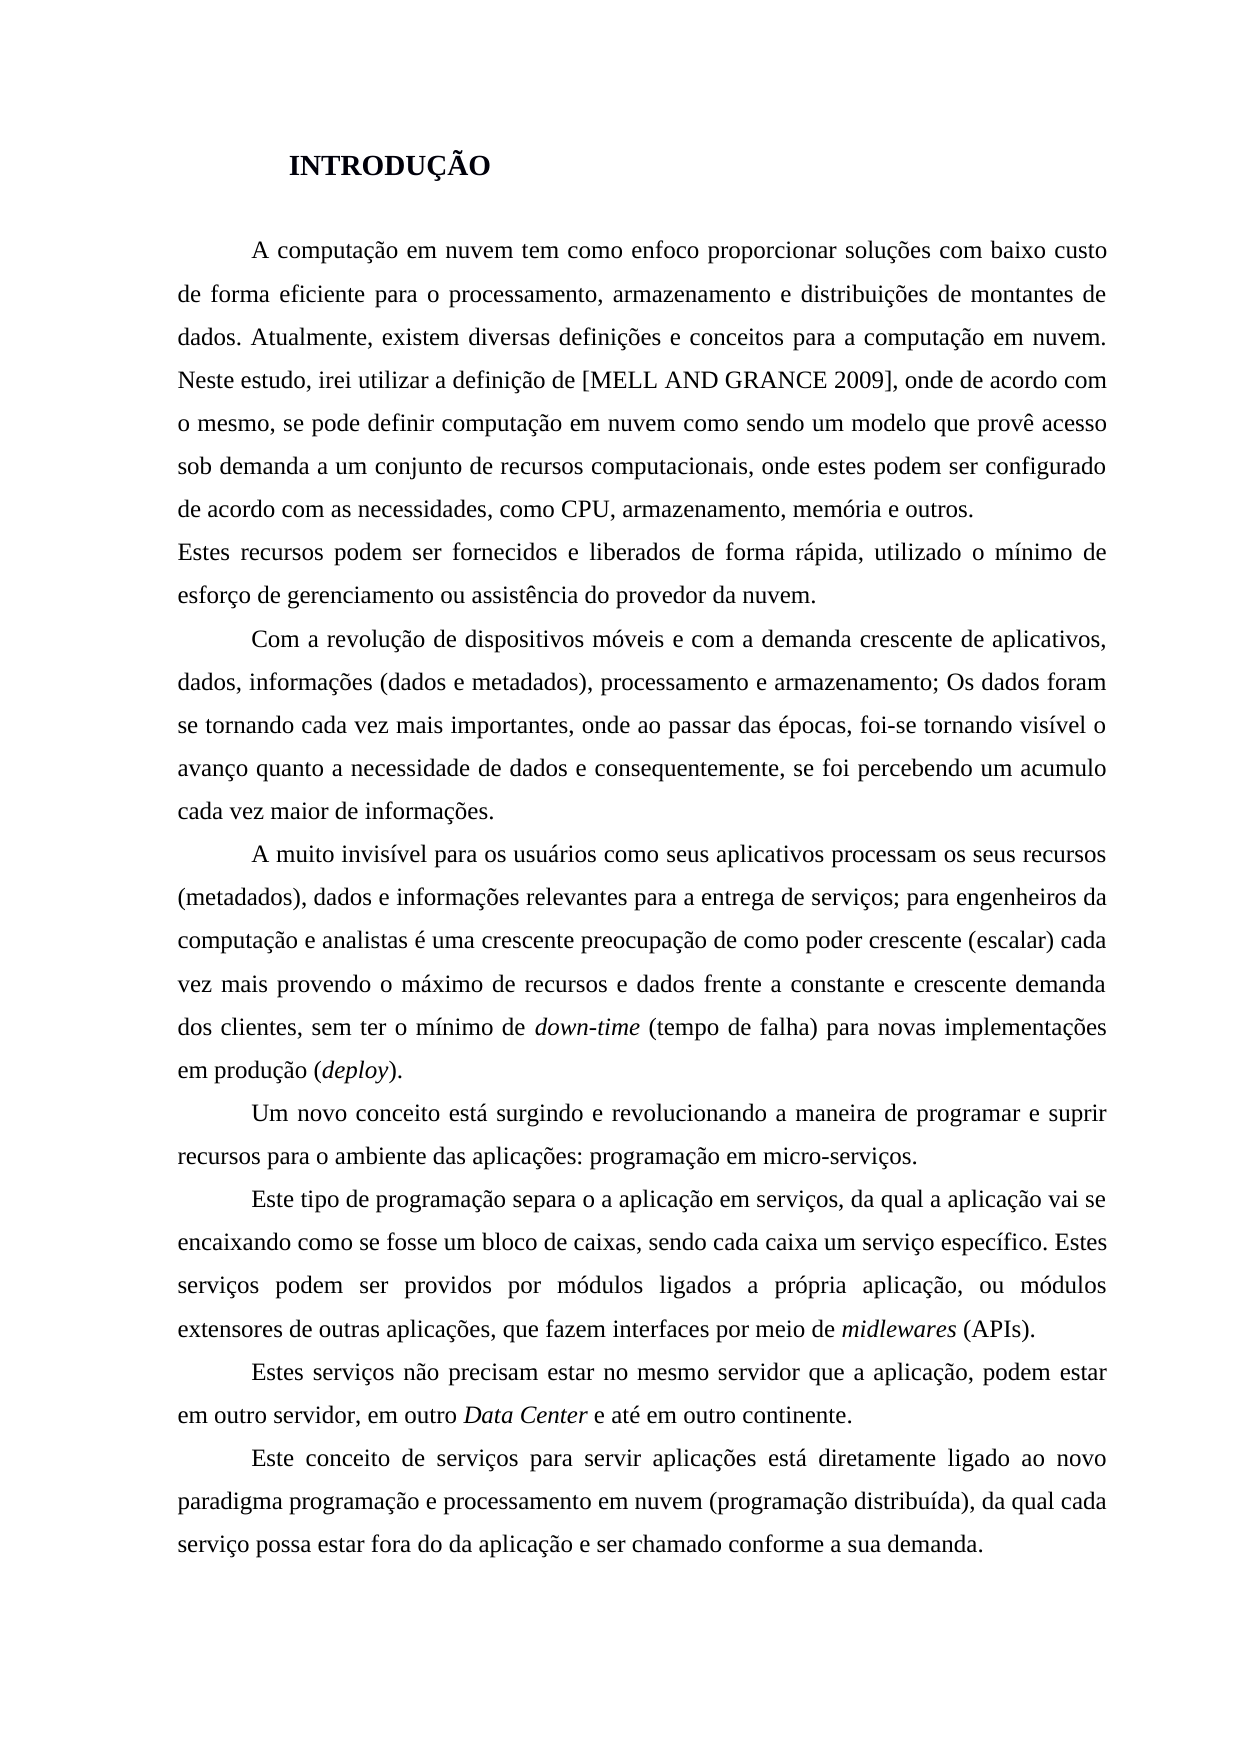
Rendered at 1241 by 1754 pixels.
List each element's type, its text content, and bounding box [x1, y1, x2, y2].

text Um novo conceito está surgindo e revolucionando a maneira de programar e suprir recursos para o ambiente das aplicações: programação em micro-serviços. [177, 1098, 1107, 1170]
text Estes recursos podem ser fornecidos e liberados de forma rápida, utilizado o mínimo de esforço de gerenciamento ou assistência do provedor da nuvem. [177, 537, 1107, 609]
list INTRODUÇÃO [288, 148, 1107, 181]
text Este conceito de serviços para servir aplicações está diretamente ligado ao novo paradigma programação e processamento em nuvem (programação distribuída), da qual cada serviço possa estar fora do da aplicação e ser chamado conforme a sua demanda. [177, 1443, 1107, 1558]
text Estes serviços não precisam estar no mesmo servidor que a aplicação, podem estar em outro servidor, em outro Data Center e até em outro continente. [177, 1357, 1107, 1429]
text A muito invisível para os usuários como seus aplicativos processam os seus recursos (metadados), dados e informações relevantes para a entrega de serviços; para engenheiros da computação e analistas é uma crescente preocupação de como poder crescente (escalar) cada vez mais provendo o máximo de recursos e dados frente a constante e crescente demanda dos clientes, sem ter o mínimo de down-time (tempo de falha) para novas implementações em produção (deploy). [177, 839, 1107, 1084]
text Este tipo de programação separa o a aplicação em serviços, da qual a aplicação vai se encaixando como se fosse um bloco de caixas, sendo cada caixa um serviço específico. Estes serviços podem ser providos por módulos ligados a própria aplicação, ou módulos extensores de outras aplicações, que fazem interfaces por meio de midlewares (APIs). [177, 1184, 1107, 1342]
text Com a revolução de dispositivos móveis e com a demanda crescente de aplicativos, dados, informações (dados e metadados), processamento e armazenamento; Os dados foram se tornando cada vez mais importantes, onde ao passar das épocas, foi-se tornando visível o avanço quanto a necessidade de dados e consequentemente, se foi percebendo um acumulo cada vez maior de informações. [177, 624, 1107, 825]
text A computação em nuvem tem como enfoco proporcionar soluções com baixo custo de forma eficiente para o processamento, armazenamento e distribuições de montantes de dados. Atualmente, existem diversas definições e conceitos para a computação em nuvem. Neste estudo, irei utilizar a definição de [MELL AND GRANCE 2009], onde de acordo com o mesmo, se pode definir computação em nuvem como sendo um modelo que provê acesso sob demanda a um conjunto de recursos computacionais, onde estes podem ser configurado de acordo com as necessidades, como CPU, armazenamento, memória e outros. [177, 236, 1107, 523]
